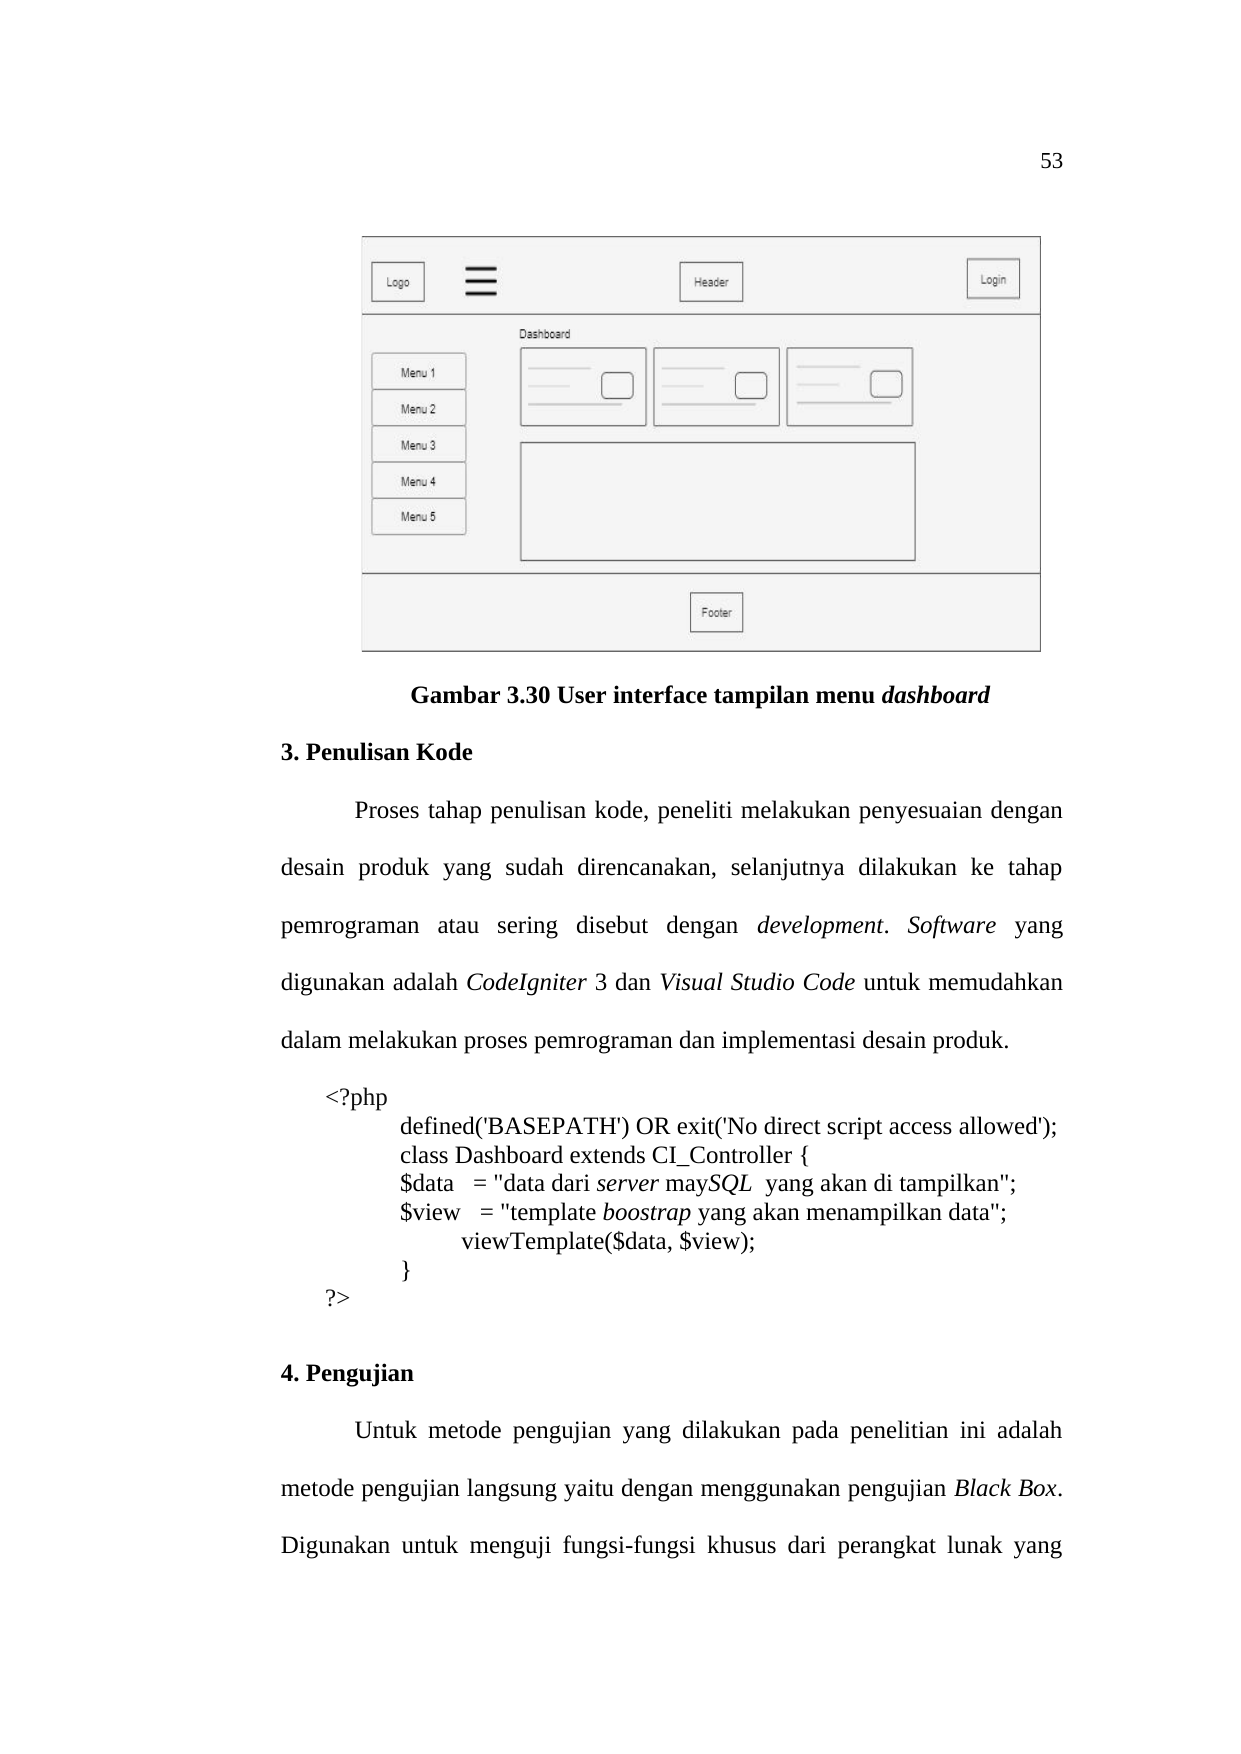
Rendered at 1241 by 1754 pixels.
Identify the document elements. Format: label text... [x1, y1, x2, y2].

text Proses tahap penulisan kode, peneliti melakukan penyesuaian dengan desain produk yang sudah direncanakan, selanjutnya dilakukan ke tahap pemrograman atau sering disebut dengan development. Software yang digunakan adalah CodeIgniter 3 dan Visual Studio Code untuk memudahkan dalam melakukan proses pemrograman dan implementasi desain produk. [281, 795, 1063, 1053]
text Gambar 3.30 User interface tampilan menu dashboard [310, 680, 1063, 708]
text class Dashboard extends CI_Controller { [400, 1140, 1063, 1168]
text $data = "data dari server maySQL yang akan di tampilkan"; [400, 1168, 1063, 1197]
text } [400, 1255, 1063, 1283]
text 4. Pengujian [281, 1358, 1063, 1386]
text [281, 1415, 1063, 1559]
text 3. Penulisan Kode [281, 737, 1063, 766]
text ?> [325, 1283, 1063, 1312]
text <?php [325, 1082, 1063, 1111]
text viewTemplate($data, $view); [325, 1226, 1063, 1255]
text defined('BASEPATH') OR exit('No direct script access allowed'); [338, 1111, 1063, 1140]
text $view = "template boostrap yang akan menampilkan data"; [338, 1197, 1063, 1226]
picture [361, 236, 1041, 652]
